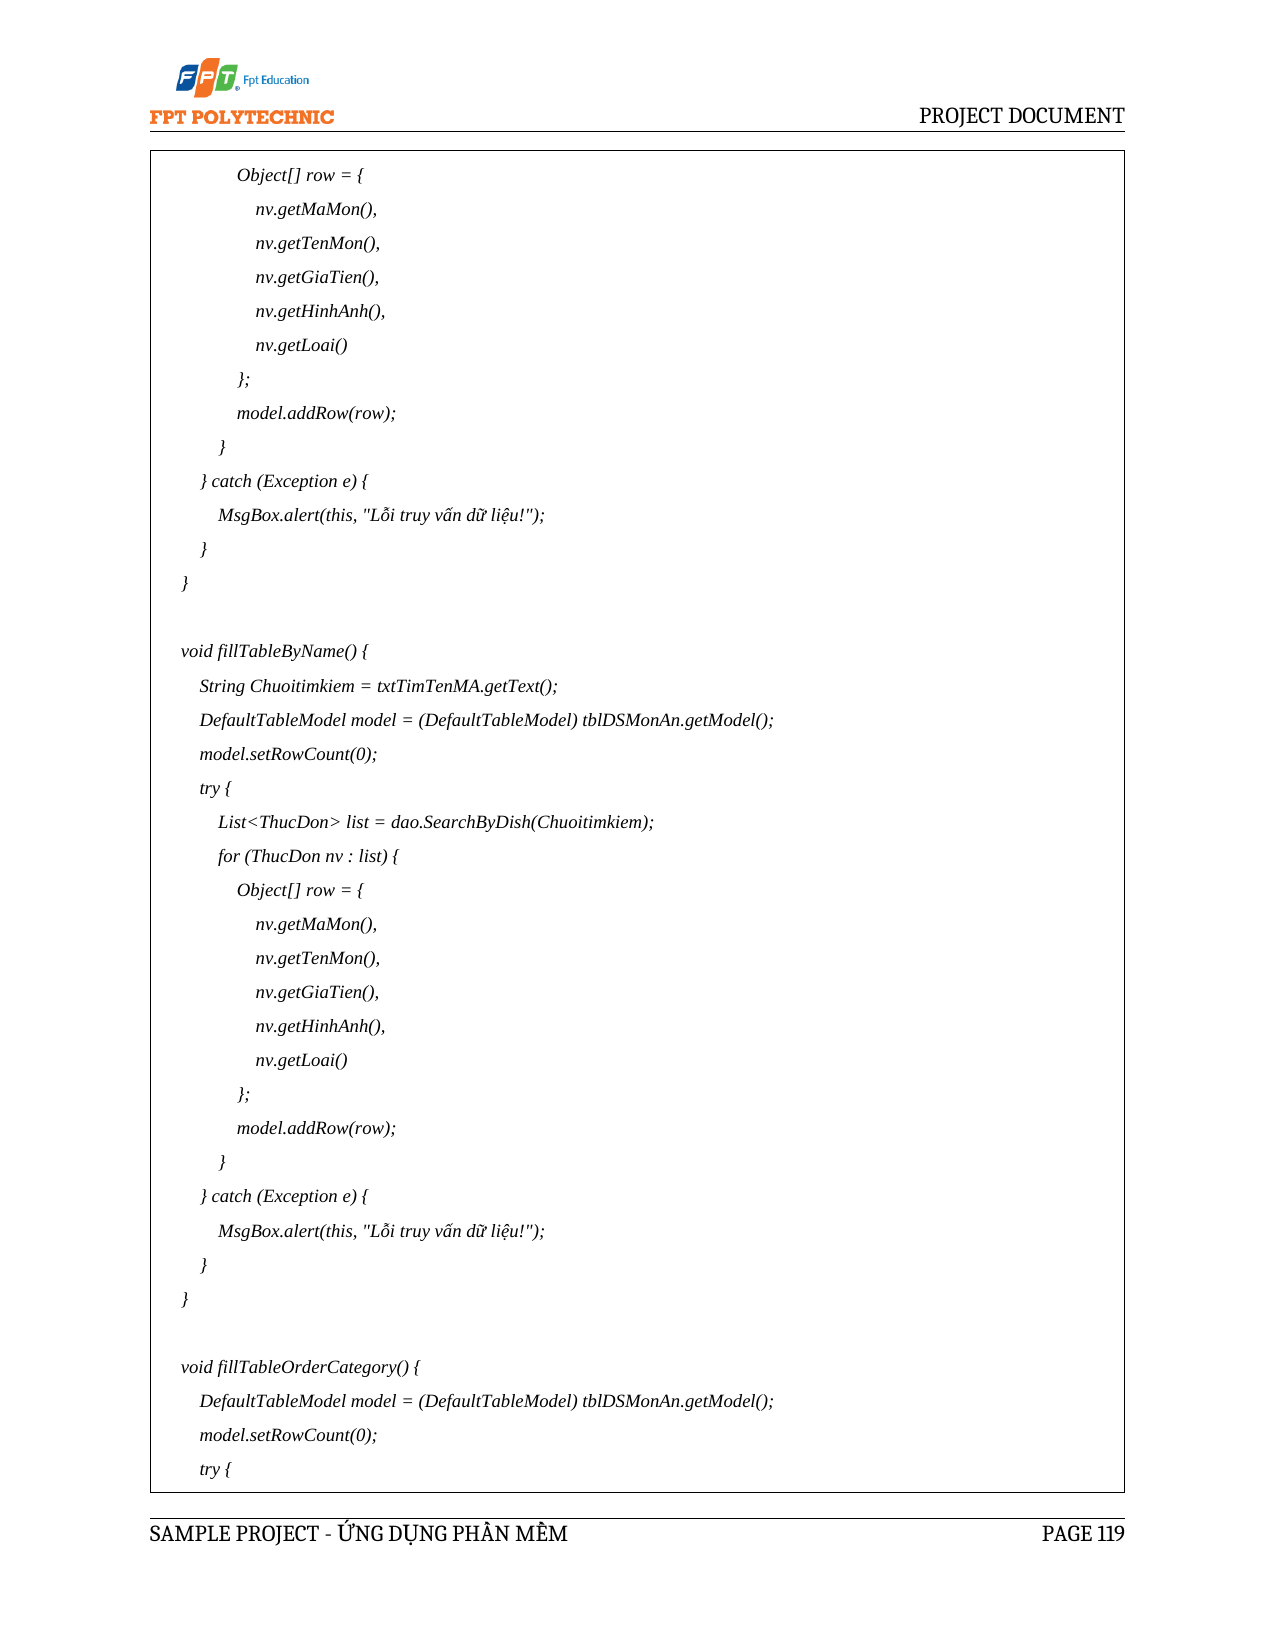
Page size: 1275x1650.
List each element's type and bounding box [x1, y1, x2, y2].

table_header [151, 151, 1124, 1492]
picture [150, 58, 336, 124]
